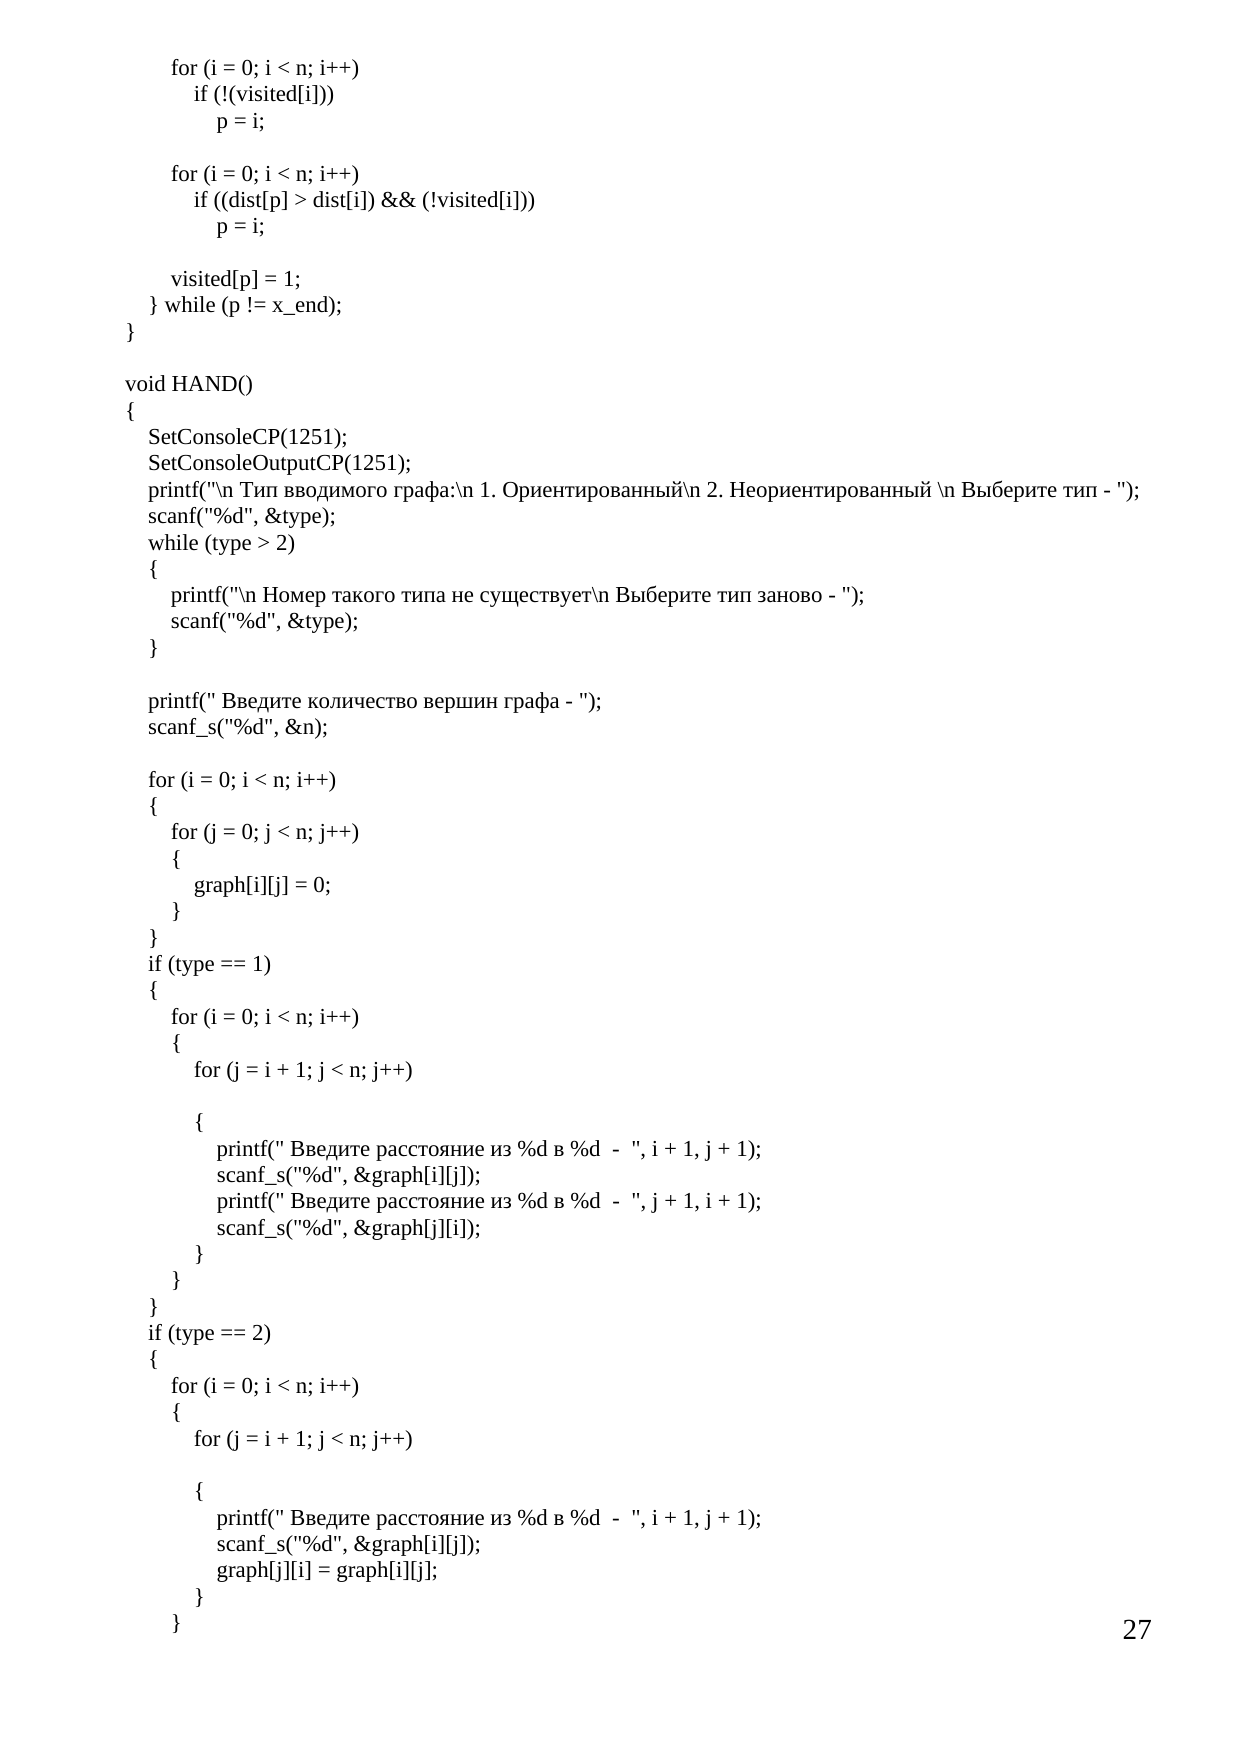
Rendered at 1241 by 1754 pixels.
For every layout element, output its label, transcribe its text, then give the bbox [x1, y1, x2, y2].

text void HAND() [125, 370, 1176, 397]
text } [125, 1609, 1176, 1635]
text if (type == 2) [125, 1319, 1176, 1346]
text for (i = 0; i < n; i++) [125, 159, 1176, 186]
text printf(" Введите расстояние из %d в %d - ", i + 1, j + 1); [125, 1504, 1176, 1530]
text } [125, 924, 1176, 950]
text } [125, 634, 1176, 660]
text SetConsoleOutputCP(1251); [125, 449, 1176, 476]
text printf("\n Номер такого типа не существует\n Выберите тип заново - "); [125, 581, 1176, 608]
text for (i = 0; i < n; i++) [125, 766, 1176, 792]
text printf(" Введите расстояние из %d в %d - ", j + 1, i + 1); [125, 1187, 1176, 1214]
text { [125, 845, 1176, 871]
text p = i; [125, 107, 1176, 133]
text if (!(visited[i])) [125, 81, 1176, 107]
text printf("\n Тип вводимого графа:\n 1. Ориентированный\n 2. Неориентированный \n Выберите тип - "); [125, 476, 1176, 502]
text if ((dist[p] > dist[i]) && (!visited[i])) [125, 186, 1176, 212]
text p = i; [125, 212, 1176, 239]
text graph[i][j] = 0; [125, 871, 1176, 897]
text } while (p != x_end); [125, 291, 1176, 318]
text graph[j][i] = graph[i][j]; [125, 1556, 1176, 1583]
text for (j = i + 1; j < n; j++) [125, 1056, 1176, 1082]
text } [125, 1240, 1176, 1266]
text { [125, 397, 1176, 423]
text for (j = i + 1; j < n; j++) [125, 1424, 1176, 1451]
text SetConsoleCP(1251); [125, 423, 1176, 449]
text while (type > 2) [125, 528, 1176, 555]
text if (type == 1) [125, 950, 1176, 977]
text } [125, 897, 1176, 924]
text for (i = 0; i < n; i++) [125, 1003, 1176, 1029]
text for (i = 0; i < n; i++) [125, 54, 1176, 81]
text visited[p] = 1; [125, 265, 1176, 291]
text scanf_s("%d", &graph[j][i]); [125, 1214, 1176, 1240]
text } [125, 1583, 1176, 1609]
text } [125, 318, 1176, 344]
text scanf("%d", &type); [125, 608, 1176, 634]
text scanf_s("%d", &graph[i][j]); [125, 1161, 1176, 1187]
text printf(" Введите количество вершин графа - "); [125, 687, 1176, 713]
text scanf("%d", &type); [125, 502, 1176, 528]
text { [125, 792, 1176, 818]
text { [125, 1398, 1176, 1424]
text { [125, 977, 1176, 1003]
text printf(" Введите расстояние из %d в %d - ", i + 1, j + 1); [125, 1135, 1176, 1161]
text } [125, 1266, 1176, 1293]
text for (i = 0; i < n; i++) [125, 1372, 1176, 1398]
text { [125, 1477, 1176, 1504]
text scanf_s("%d", &graph[i][j]); [125, 1530, 1176, 1556]
text scanf_s("%d", &n); [125, 713, 1176, 739]
text { [125, 1108, 1176, 1135]
text for (j = 0; j < n; j++) [125, 818, 1176, 845]
text { [125, 1029, 1176, 1056]
text { [125, 555, 1176, 581]
text { [125, 1346, 1176, 1372]
text } [125, 1293, 1176, 1319]
